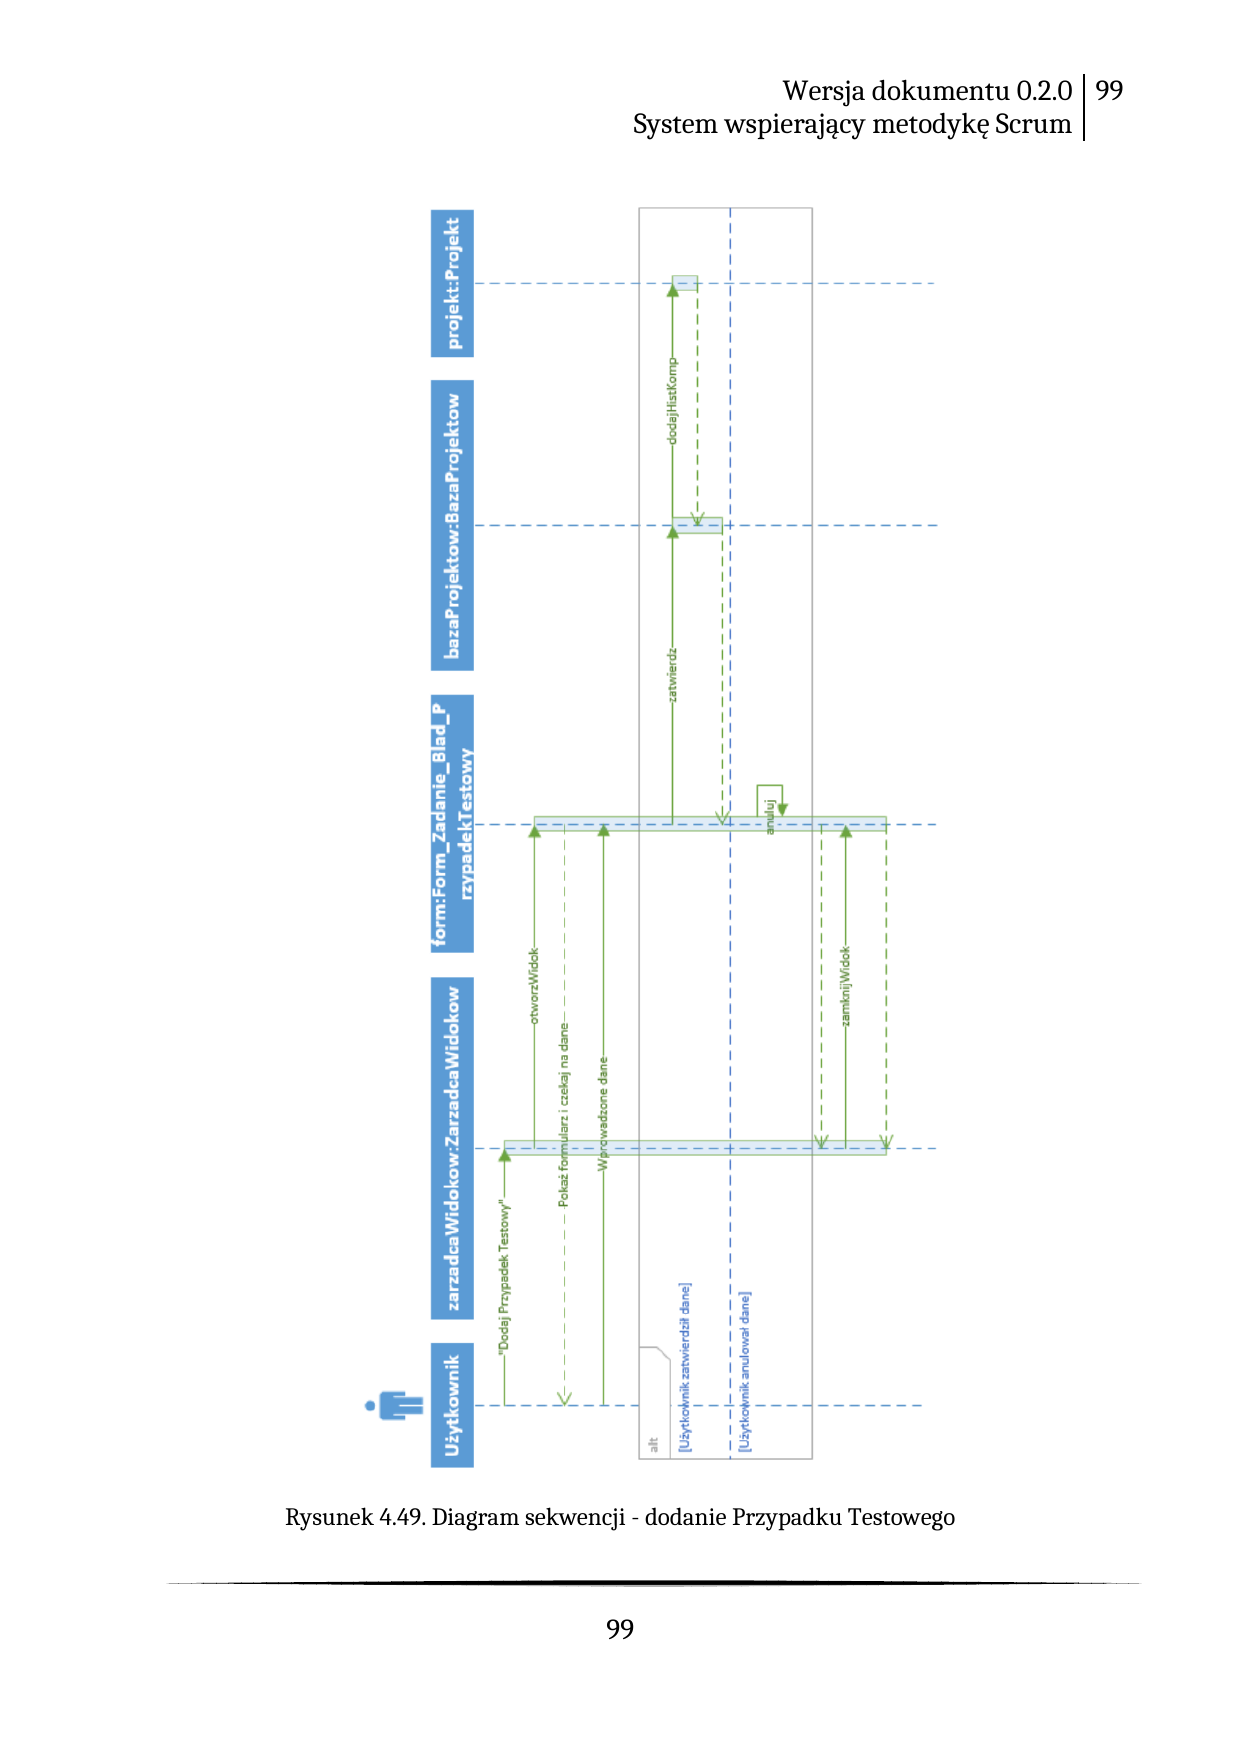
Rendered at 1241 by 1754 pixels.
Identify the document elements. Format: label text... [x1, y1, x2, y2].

picture [166, 1579, 1142, 1587]
text Rysunek 4.49. Diagram sekwencji - dodanie Przypadku Testowego [148, 1503, 1093, 1532]
picture [353, 180, 951, 1478]
